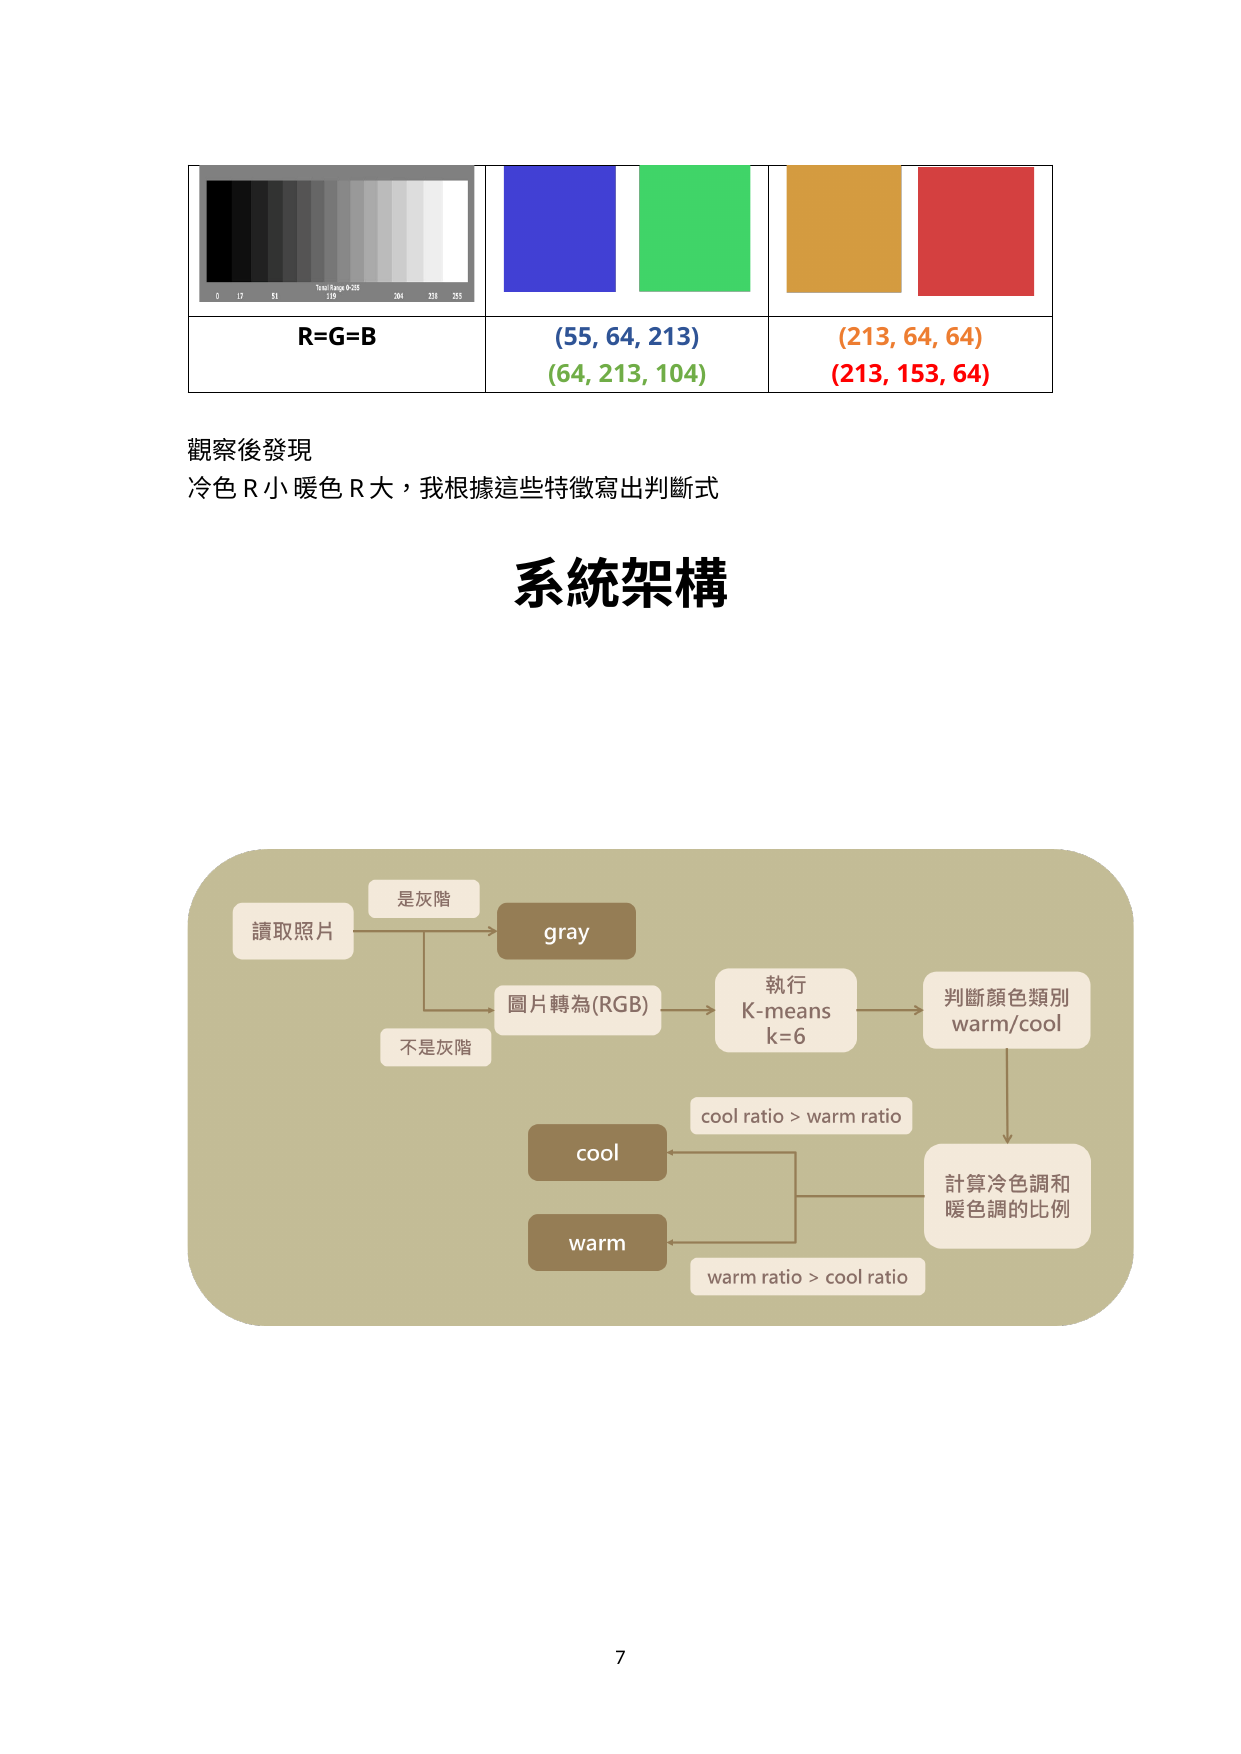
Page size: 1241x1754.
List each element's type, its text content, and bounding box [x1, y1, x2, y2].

table_cell R=G=B [189, 317, 485, 392]
table_cell [486, 166, 768, 316]
table_cell (55, 64, 213) (64, 213, 104) [486, 317, 768, 392]
picture [503, 165, 751, 292]
picture [187, 849, 1134, 1326]
text 觀察後發現 [187, 430, 1053, 468]
picture [786, 165, 1035, 296]
picture [199, 165, 475, 302]
table_cell [769, 166, 1052, 316]
subtitle 系統架構 [187, 524, 1053, 636]
table_cell [189, 166, 485, 316]
table_cell (213, 64, 64) (213, 153, 64) [769, 317, 1052, 392]
text 冷色R小 暖色R大，我根據這些特徵寫出判斷式 [187, 468, 1053, 505]
